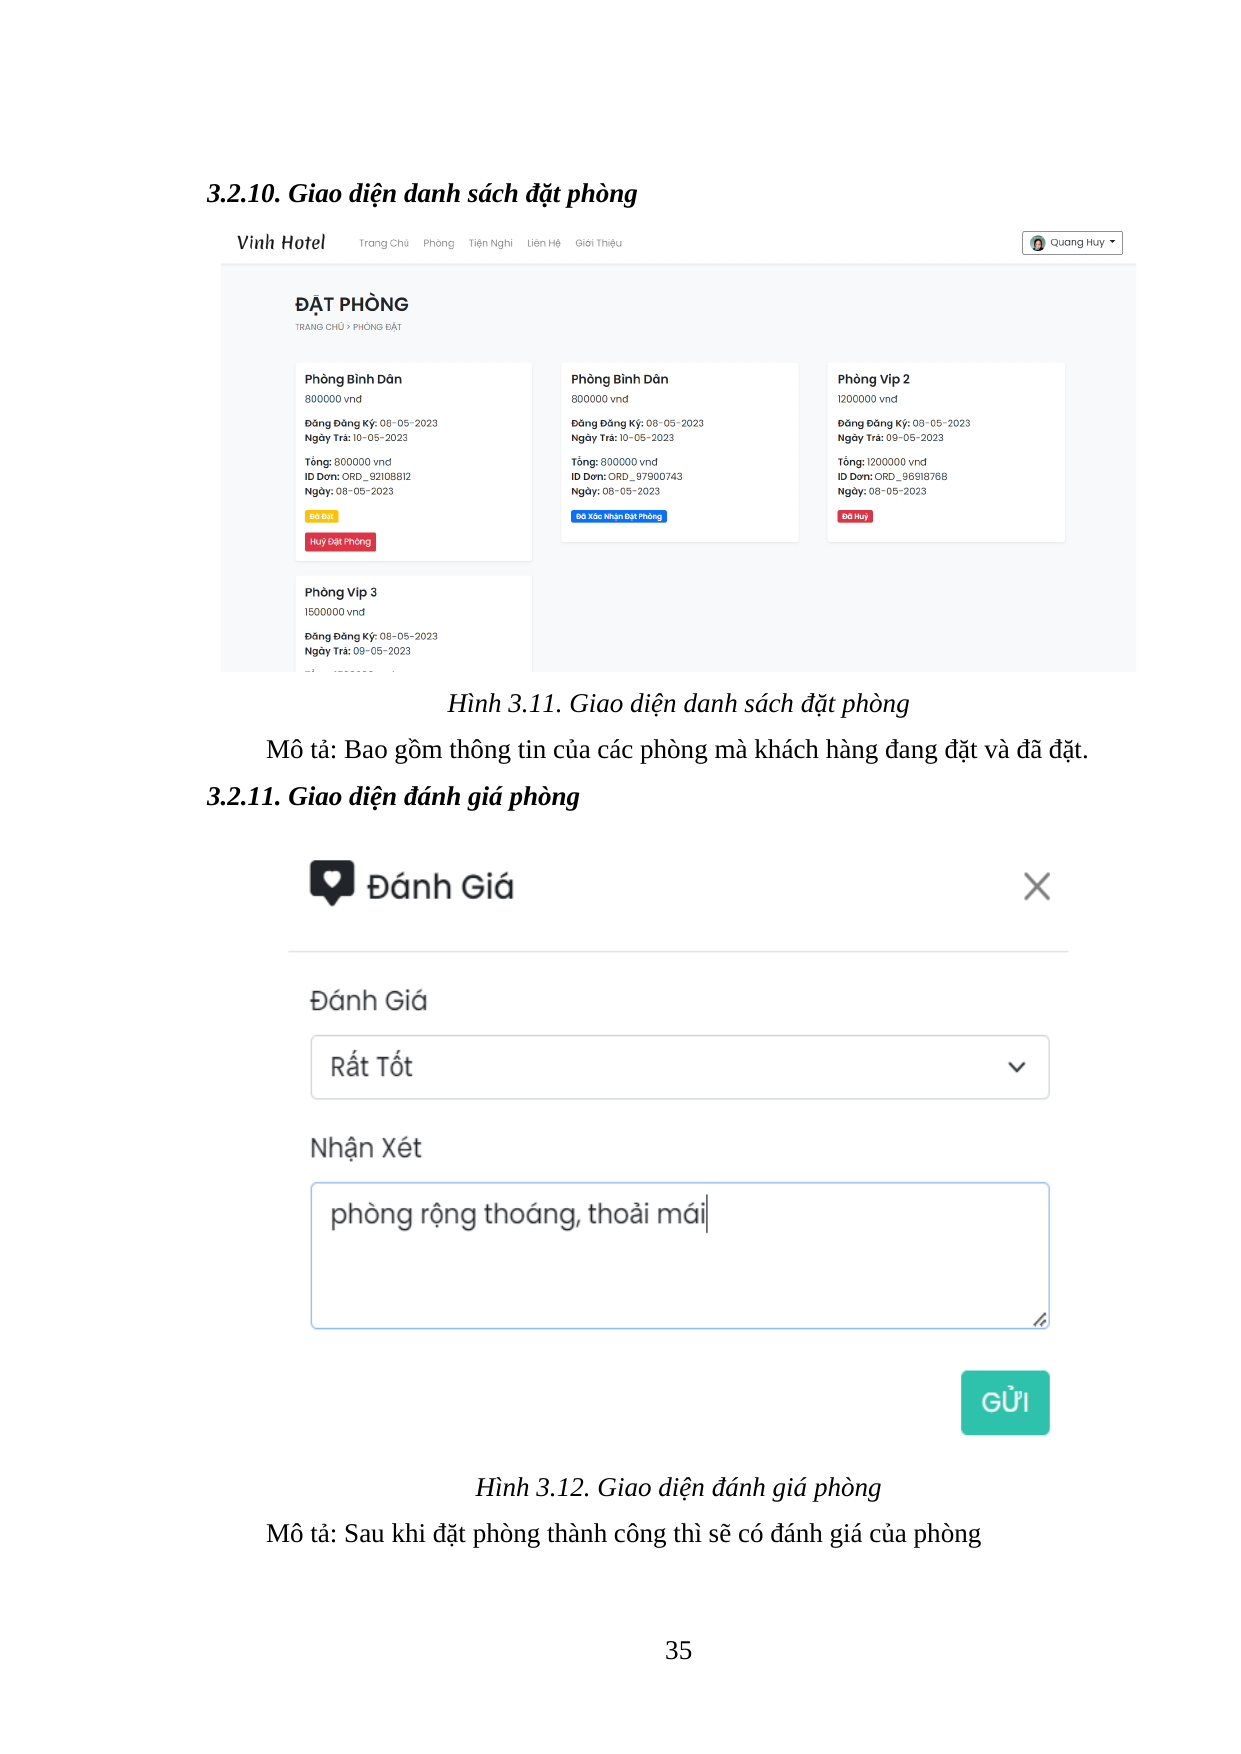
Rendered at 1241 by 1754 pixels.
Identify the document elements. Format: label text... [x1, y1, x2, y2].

text 3.2.10. Giao diện danh sách đặt phòng [207, 177, 1153, 208]
picture [288, 826, 1069, 1456]
text Hình 3.11. Giao diện danh sách đặt phòng [205, 687, 1152, 718]
text Mô tả: Bao gồm thông tin của các phòng mà khách hàng đang đặt và đã đặt. [207, 733, 1153, 764]
text Hình 3.12. Giao diện đánh giá phòng [205, 1471, 1152, 1502]
picture [220, 223, 1137, 672]
text Mô tả: Sau khi đặt phòng thành công thì sẽ có đánh giá của phòng [207, 1517, 1153, 1548]
text 3.2.11. Giao diện đánh giá phòng [207, 780, 1153, 811]
